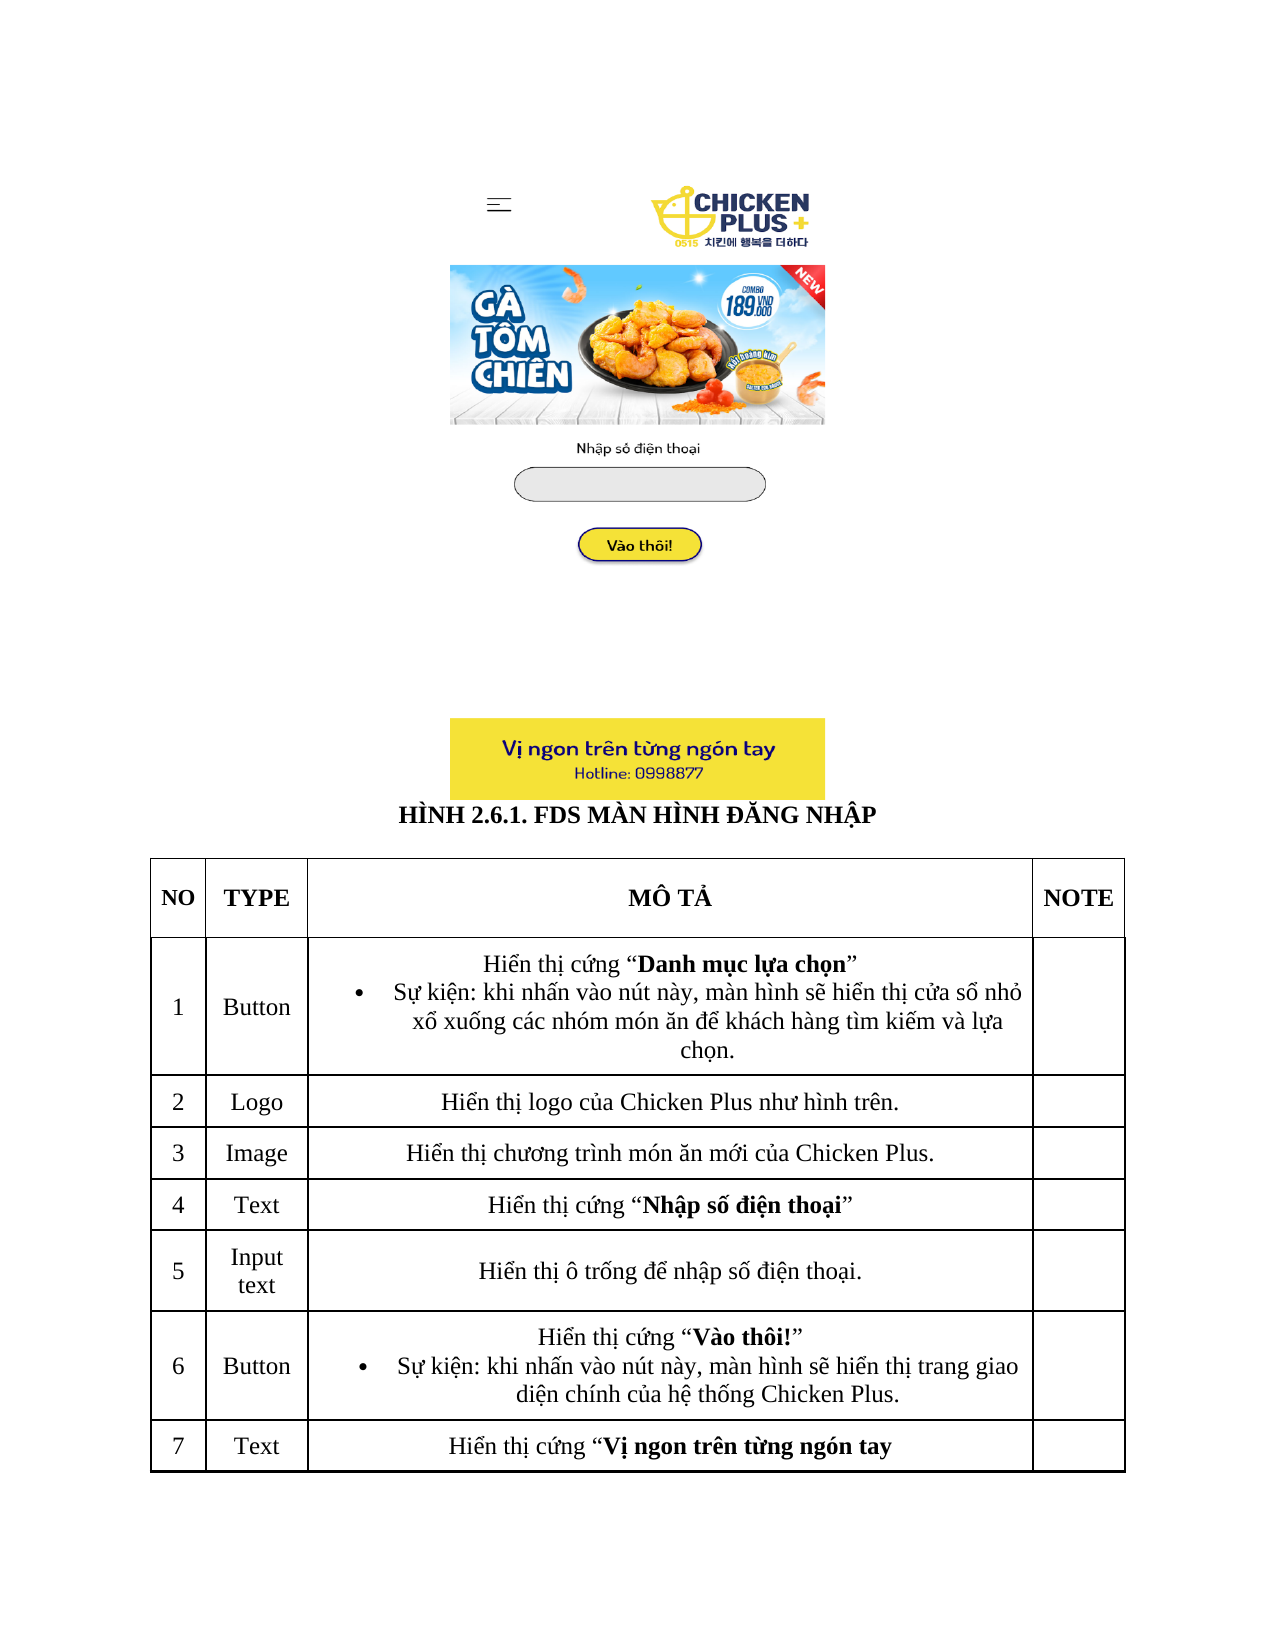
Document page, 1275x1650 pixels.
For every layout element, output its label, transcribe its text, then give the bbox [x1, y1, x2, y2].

table_cell 3 [152, 1128, 205, 1177]
table_cell Hiển thị cứng “Danh mục lựa chọn” Sự kiện: khi nhấn vào nút này, màn hình sẽ hiển thị cửa sổ nhỏ xổ xuống các nhóm món ăn để khách hàng tìm kiếm và lựa chọn. [309, 938, 1032, 1074]
table_cell [1034, 1180, 1124, 1229]
table_header TYPE [206, 859, 307, 937]
table_header NO [151, 859, 205, 937]
table_cell Hiển thị chương trình món ăn mới của Chicken Plus. [309, 1128, 1032, 1177]
table_cell Text [207, 1421, 307, 1470]
picture [450, 150, 826, 800]
table_cell Button [207, 1312, 307, 1419]
table_cell Text [207, 1180, 307, 1229]
table_cell Hiển thị cứng “Vào thôi!” Sự kiện: khi nhấn vào nút này, màn hình sẽ hiển thị trang giao diện chính của hệ thống Chicken Plus. [309, 1312, 1032, 1419]
table_cell [1034, 1231, 1124, 1309]
table_cell Input text [207, 1231, 307, 1309]
table_cell Hiển thị ô trống để nhập số điện thoại. [309, 1231, 1032, 1309]
table_cell [1034, 1076, 1124, 1126]
table_cell [1034, 1421, 1124, 1470]
table_cell [1034, 1128, 1124, 1177]
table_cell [309, 1421, 1032, 1470]
table_cell Button [207, 938, 307, 1074]
table_cell Hiển thị logo của Chicken Plus như hình trên. [309, 1076, 1032, 1126]
table_cell 6 [152, 1312, 205, 1419]
table_header NOTE [1033, 859, 1124, 937]
text HÌNH 2.6.1. FDS MÀN HÌNH ĐĂNG NHẬP [150, 800, 1125, 829]
table_cell 2 [152, 1076, 205, 1126]
table_cell Logo [207, 1076, 307, 1126]
table_cell 7 [152, 1421, 205, 1470]
table_cell Hiển thị cứng “Nhập số điện thoại” [309, 1180, 1032, 1229]
table_cell 1 [152, 938, 205, 1074]
table_cell 5 [152, 1231, 205, 1309]
table_cell Image [207, 1128, 307, 1177]
table_cell [1034, 1312, 1124, 1419]
table_cell [1034, 938, 1124, 1074]
table_header MÔ TẢ [308, 859, 1032, 937]
table_cell 4 [152, 1180, 205, 1229]
